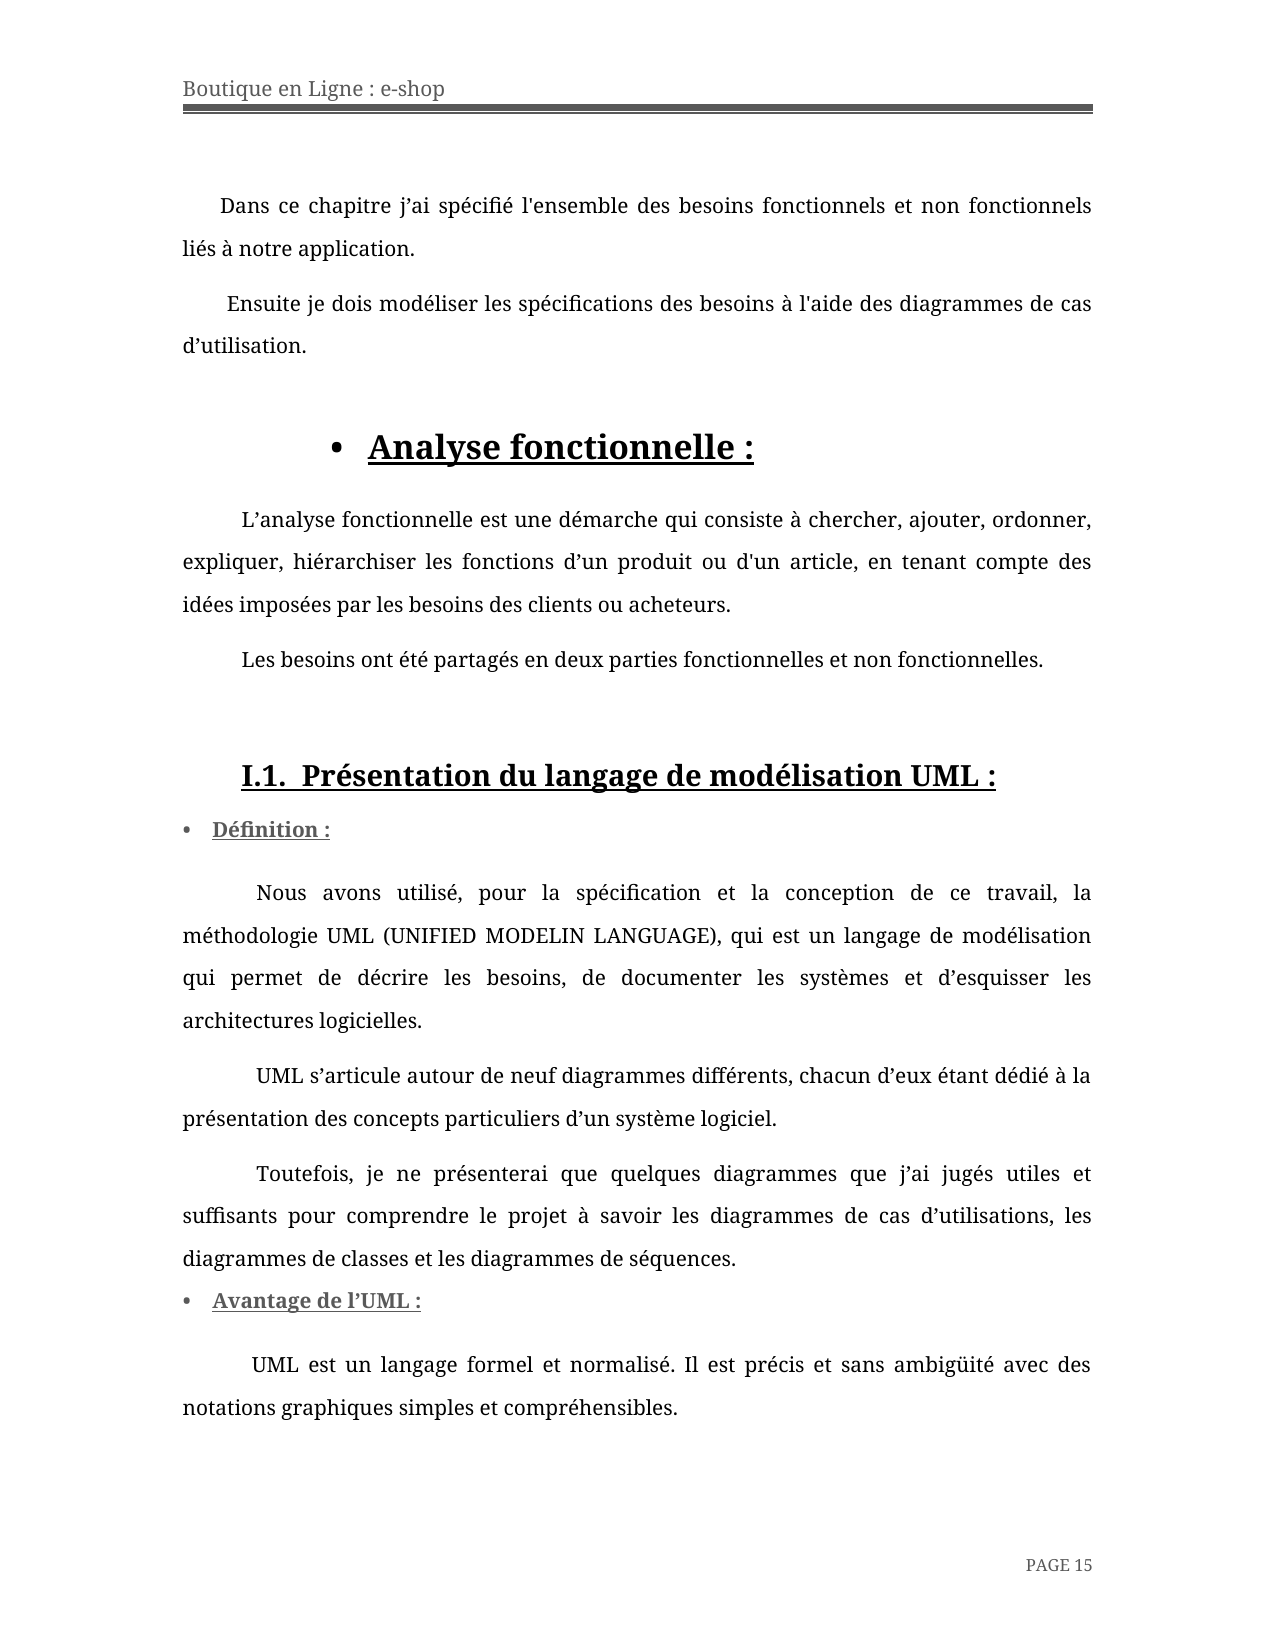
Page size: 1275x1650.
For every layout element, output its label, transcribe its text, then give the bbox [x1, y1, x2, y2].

text Toutefois, je ne présenterai que quelques diagrammes que j’ai jugés utiles et suffisants pour comprendre le projet à savoir les diagrammes de cas d’utilisations, les diagrammes de classes et les diagrammes de séquences. [182, 1159, 1093, 1272]
text UML est un langage formel et normalisé. Il est précis et sans ambigüité avec des notations graphiques simples et compréhensibles. [182, 1350, 1093, 1421]
list Définition : [182, 815, 1093, 843]
text Nous avons utilisé, pour la spécification et la conception de ce travail, la méthodologie UML (UNIFIED MODELIN LANGUAGE), qui est un langage de modélisation qui permet de décrire les besoins, de documenter les systèmes et d’esquisser les architectures logicielles. [182, 878, 1093, 1034]
list Avantage de l’UML : [182, 1287, 1093, 1315]
text Les besoins ont été partagés en deux parties fonctionnelles et non fonctionnelles. [182, 645, 1093, 673]
text Dans ce chapitre j’ai spécifié l'ensemble des besoins fonctionnels et non fonctionnels liés à notre application. [182, 191, 1093, 262]
text I.1. Présentation du langage de modélisation UML : [182, 755, 1093, 795]
text Ensuite je dois modéliser les spécifications des besoins à l'aide des diagrammes de cas d’utilisation. [182, 289, 1093, 360]
list Analyse fonctionnelle : [330, 424, 1093, 469]
text UML s’articule autour de neuf diagrammes différents, chacun d’eux étant dédié à la présentation des concepts particuliers d’un système logiciel. [182, 1061, 1093, 1132]
text L’analyse fonctionnelle est une démarche qui consiste à chercher, ajouter, ordonner, expliquer, hiérarchiser les fonctions d’un produit ou d'un article, en tenant compte des idées imposées par les besoins des clients ou acheteurs. [182, 505, 1093, 618]
